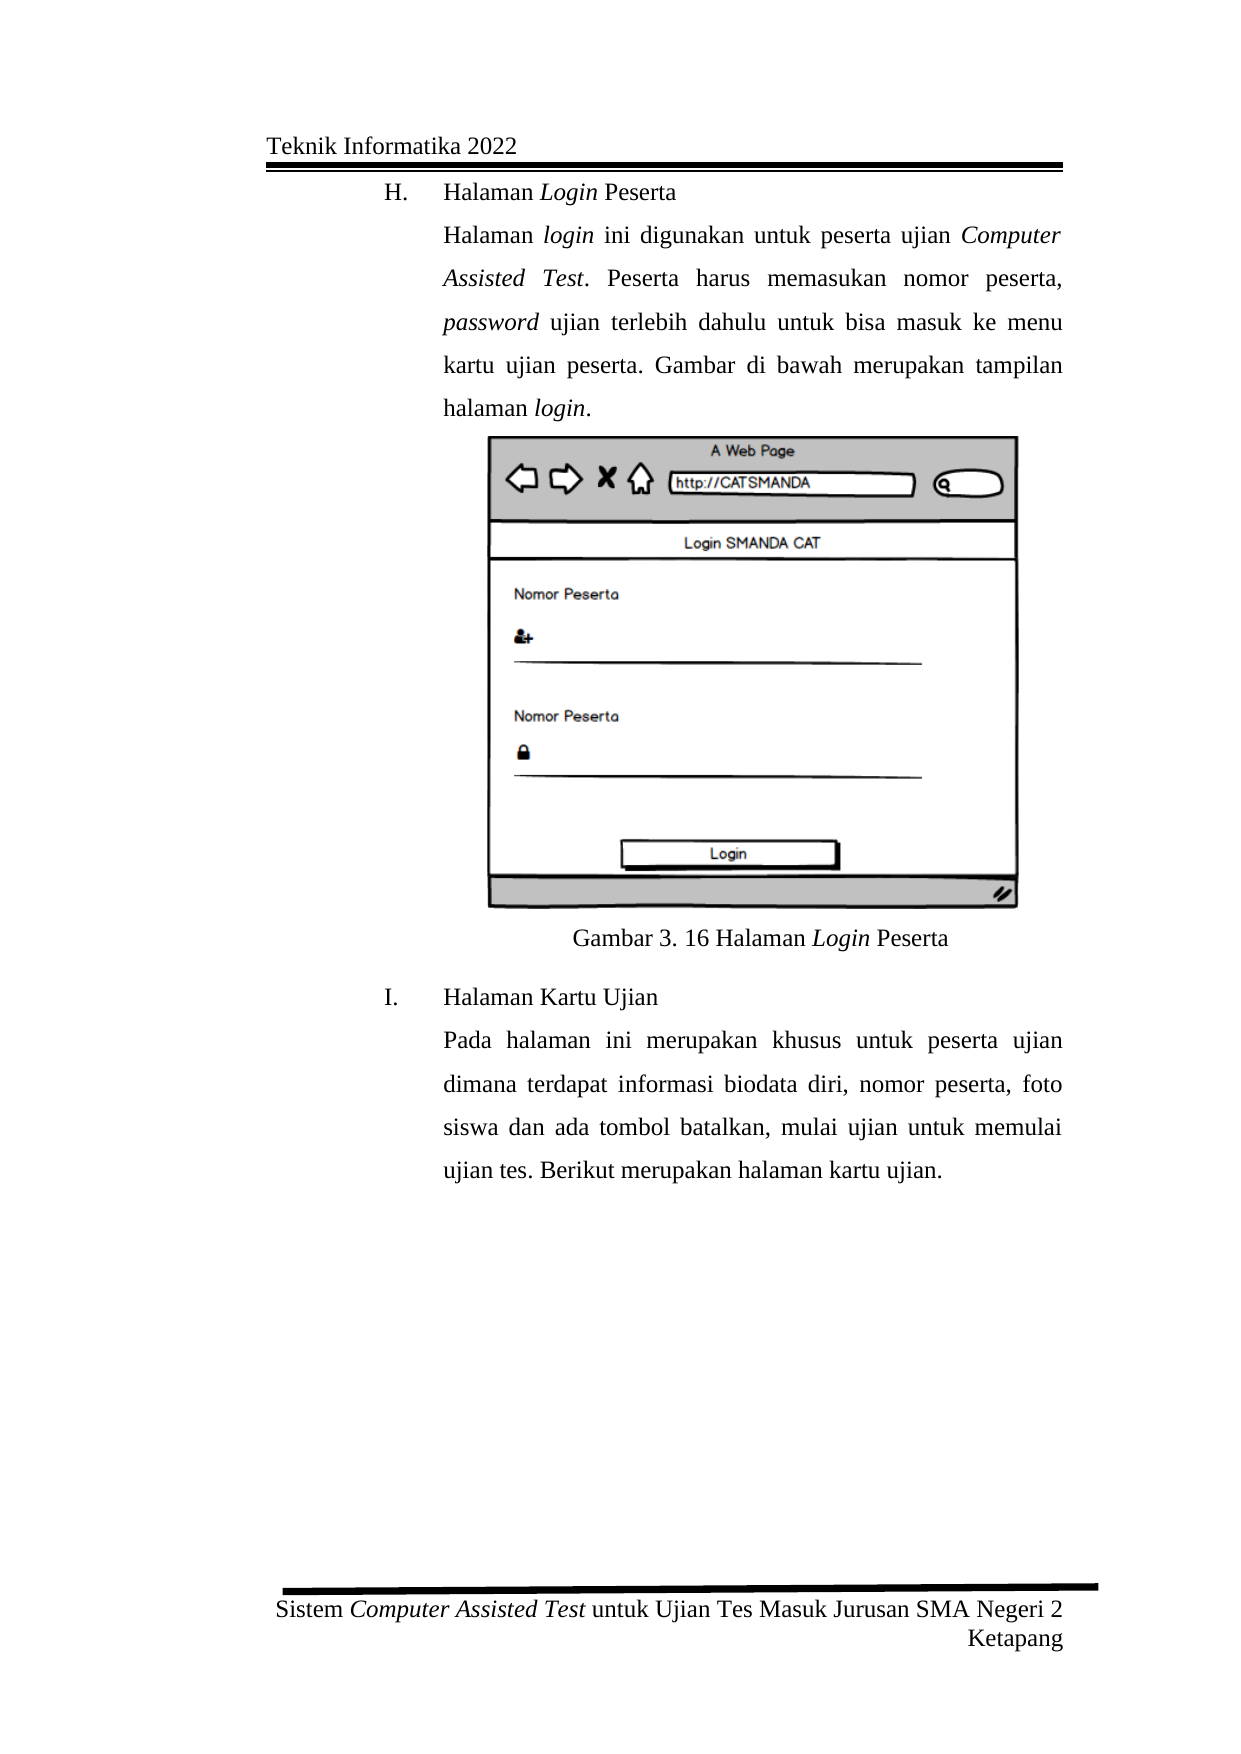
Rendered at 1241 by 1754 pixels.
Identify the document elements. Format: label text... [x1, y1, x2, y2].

list Halaman login ini digunakan untuk peserta ujian Computer Assisted Test. Peserta harus memasukan nomor peserta, password ujian terlebih dahulu untuk bisa masuk ke menu kartu ujian peserta. Gambar di bawah merupakan tampilan halaman login. [443, 220, 1063, 422]
list Halaman Kartu Ujian [384, 982, 1063, 1011]
text Gambar 3. 16 Halaman Login Peserta [458, 923, 1063, 951]
list Halaman Login Peserta [384, 177, 1063, 206]
picture [487, 436, 1019, 909]
list Pada halaman ini merupakan khusus untuk peserta ujian dimana terdapat informasi biodata diri, nomor peserta, foto siswa dan ada tombol batalkan, mulai ujian untuk memulai ujian tes. Berikut merupakan halaman kartu ujian. [443, 1026, 1063, 1184]
